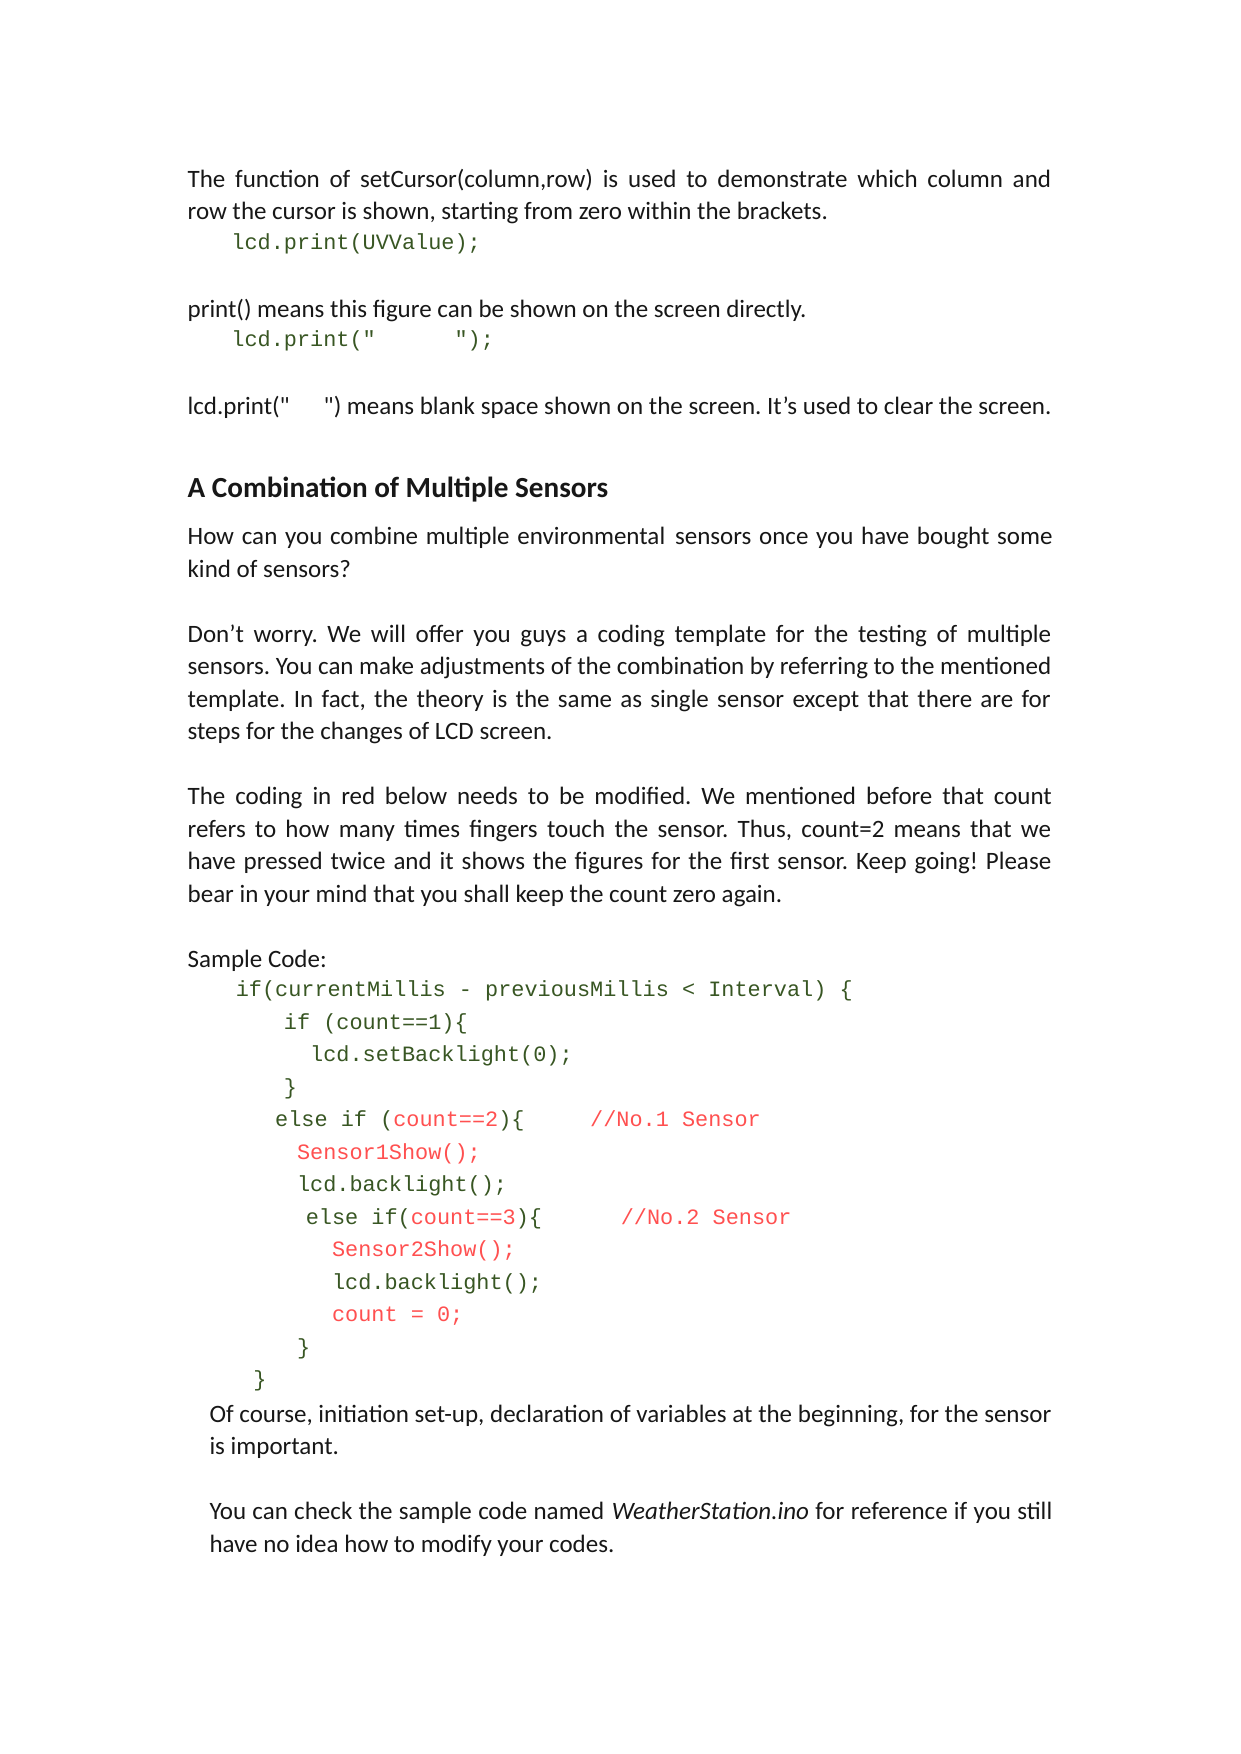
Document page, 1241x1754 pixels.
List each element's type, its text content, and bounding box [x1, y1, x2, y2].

text A Combination of Multiple Sensors [187, 454, 1053, 519]
text The function of setCursor(column,row) is used to demonstrate which column and row the cursor is shown, starting from zero within the brackets. [187, 162, 1053, 227]
text lcd.print(UVValue); [187, 227, 1053, 259]
text print() means this figure can be shown on the screen directly. [187, 292, 1053, 324]
text } [209, 1364, 1053, 1397]
text lcd.backlight(); [231, 1169, 1053, 1202]
text How can you combine multiple environmental sensors once you have bought some kind of sensors? [187, 519, 1053, 584]
text The coding in red below needs to be modified. We mentioned before that count refers to how many times fingers touch the sensor. Thus, count=2 means that we have pressed twice and it shows the figures for the first sensor. Keep going! Please bear in your mind that you shall keep the count zero again. [187, 779, 1053, 909]
text else if (count==2){ //No.1 Sensor [231, 1104, 1053, 1137]
text } [253, 1332, 1053, 1364]
text lcd.print(" "); [187, 324, 1053, 357]
text You can check the sample code named WeatherStation.ino for reference if you still have no idea how to modify your codes. [209, 1494, 1053, 1559]
text count = 0; [253, 1299, 1053, 1332]
text else if(count==3){ //No.2 Sensor [253, 1202, 1053, 1234]
text if (count==1){ [231, 1007, 1053, 1039]
text if(currentMillis - previousMillis < Interval) { [209, 974, 1053, 1007]
text lcd.print(" ") means blank space shown on the screen. It’s used to clear the screen. [187, 389, 1053, 422]
text Sensor2Show(); [253, 1234, 1053, 1267]
text } [231, 1072, 1053, 1104]
text Of course, initiation set-up, declaration of variables at the beginning, for the sensor is important. [209, 1397, 1053, 1462]
text Don’t worry. We will offer you guys a coding template for the testing of multiple sensors. You can make adjustments of the combination by referring to the mentioned template. In fact, the theory is the same as single sensor except that there are for steps for the changes of LCD screen. [187, 617, 1053, 747]
text lcd.setBacklight(0); [231, 1039, 1053, 1072]
text Sample Code: [187, 942, 1053, 974]
text lcd.backlight(); [253, 1267, 1053, 1299]
text Sensor1Show(); [231, 1137, 1053, 1169]
